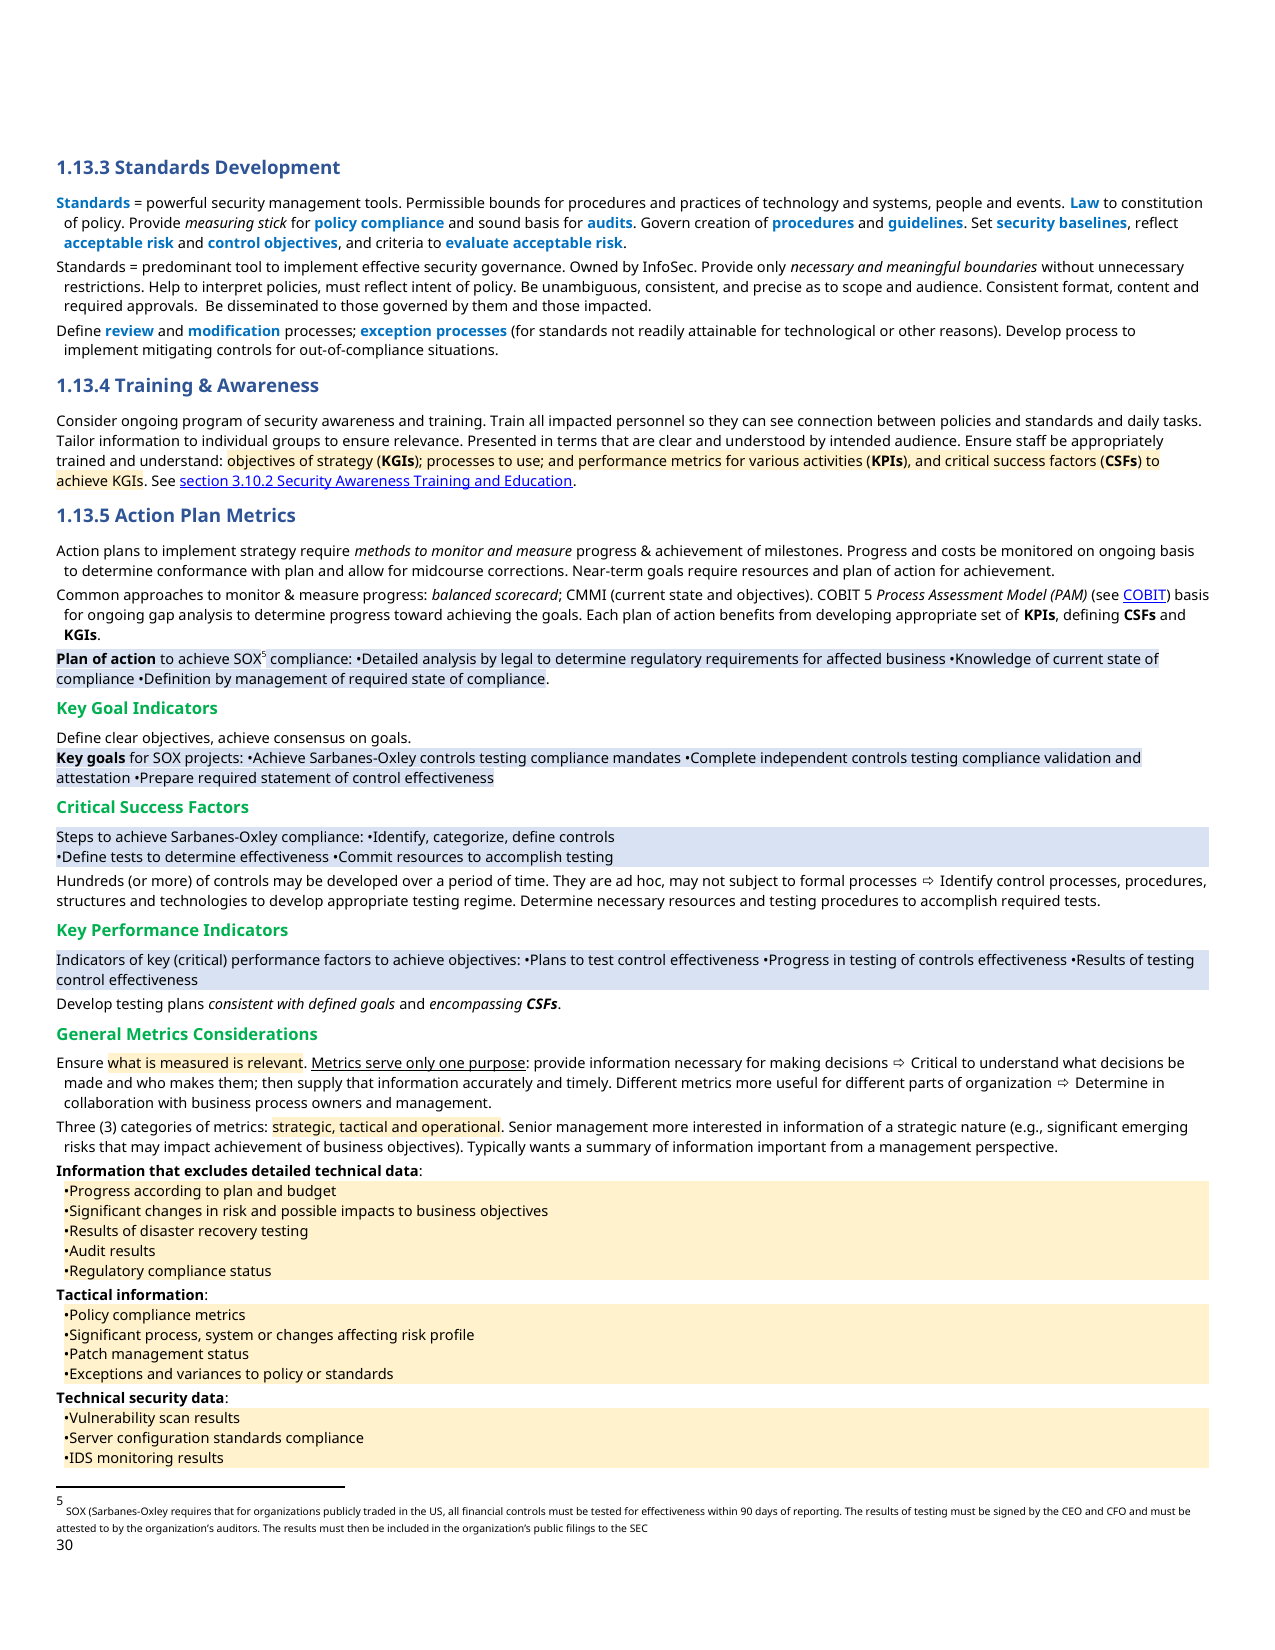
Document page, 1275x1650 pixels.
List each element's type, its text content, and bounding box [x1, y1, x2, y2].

text Action plans to implement strategy require methods to monitor and measure progress & achievement of milestones. Progress and costs be monitored on ongoing basis to determine conformance with plan and allow for midcourse corrections. Near-term goals require resources and plan of action for achievement. [56, 541, 1209, 581]
text Plan of action to achieve SOX compliance: •Detailed analysis by legal to determine regulatory requirements for affected business •Knowledge of current state of compliance •Definition by management of required state of compliance. [56, 648, 1209, 688]
subtitle 1.13.3 Standards Development [56, 154, 1209, 180]
text Tactical information: [56, 1284, 1209, 1304]
subtitle 1.13.5 Action Plan Metrics [56, 503, 1209, 528]
text •Significant process, system or changes affecting risk profile [64, 1324, 1209, 1344]
text •Regulatory compliance status [64, 1260, 1209, 1280]
subtitle Key Performance Indicators [56, 919, 1209, 942]
text Indicators of key (critical) performance factors to achieve objectives: •Plans to test control effectiveness •Progress in testing of controls effectiveness •Results of testing control effectiveness [56, 950, 1209, 990]
text Consider ongoing program of security awareness and training. Train all impacted personnel so they can see connection between policies and standards and daily tasks. Tailor information to individual groups to ensure relevance. Presented in terms that are clear and understood by intended audience. Ensure staff be appropriately trained and understand: objectives of strategy (KGIs); processes to use; and performance metrics for various activities (KPIs), and critical success factors (CSFs) to achieve KGIs. See section 3.10.2 Security Awareness Training and Education. [56, 411, 1209, 490]
text Three (3) categories of metrics: strategic, tactical and operational. Senior management more interested in information of a strategic nature (e.g., significant emerging risks that may impact achievement of business objectives). Typically wants a summary of information important from a management perspective. [56, 1117, 1209, 1157]
text •Policy compliance metrics [64, 1304, 1209, 1324]
text Common approaches to monitor & measure progress: balanced scorecard; CMMI (current state and objectives). COBIT 5 Process Assessment Model (PAM) (see COBIT) basis for ongoing gap analysis to determine progress toward achieving the goals. Each plan of action benefits from developing appropriate set of KPIs, defining CSFs and KGIs. [56, 585, 1209, 644]
text •Significant changes in risk and possible impacts to business objectives [64, 1201, 1209, 1221]
text •Exceptions and variances to policy or standards [64, 1364, 1209, 1384]
text Steps to achieve Sarbanes-Oxley compliance: •Identify, categorize, define controls [56, 827, 1209, 847]
text •Define tests to determine effectiveness •Commit resources to accomplish testing [56, 847, 1209, 867]
text •Vulnerability scan results [64, 1408, 1209, 1428]
text Hundreds (or more) of controls may be developed over a period of time. They are ad hoc, may not subject to formal processes Identify control processes, procedures, structures and technologies to develop appropriate testing regime. Determine necessary resources and testing procedures to accomplish required tests. [56, 871, 1209, 911]
text •Results of disaster recovery testing [64, 1221, 1209, 1241]
text •Patch management status [64, 1344, 1209, 1364]
text Define review and modification processes; exception processes (for standards not readily attainable for technological or other reasons). Develop process to implement mitigating controls for out-of-compliance situations. [56, 320, 1209, 360]
text •Audit results [64, 1241, 1209, 1260]
text Technical security data: [56, 1388, 1209, 1408]
text Standards = predominant tool to implement effective security governance. Owned by InfoSec. Provide only necessary and meaningful boundaries without unnecessary restrictions. Help to interpret policies, must reflect intent of policy. Be unambiguous, consistent, and precise as to scope and audience. Consistent format, content and required approvals. Be disseminated to those governed by them and those impacted. [56, 256, 1209, 316]
subtitle Critical Success Factors [56, 796, 1209, 818]
text Information that excludes detailed technical data: [56, 1161, 1209, 1181]
text Ensure what is measured is relevant. Metrics serve only one purpose: provide information necessary for making decisions Critical to understand what decisions be made and who makes them; then supply that information accurately and timely. Different metrics more useful for different parts of organization Determine in collaboration with business process owners and management. [56, 1053, 1209, 1113]
text Standards = powerful security management tools. Permissible bounds for procedures and practices of technology and systems, people and events. Law to constitution of policy. Provide measuring stick for policy compliance and sound basis for audits. Govern creation of procedures and guidelines. Set security baselines, reflect acceptable risk and control objectives, and criteria to evaluate acceptable risk. [56, 193, 1209, 252]
text Develop testing plans consistent with defined goals and encompassing CSFs. [56, 994, 1209, 1014]
text •IDS monitoring results [64, 1448, 1209, 1468]
text •Server configuration standards compliance [64, 1428, 1209, 1448]
subtitle General Metrics Considerations [56, 1022, 1209, 1045]
text Define clear objectives, achieve consensus on goals. [56, 728, 1209, 748]
text Key goals for SOX projects: •Achieve Sarbanes-Oxley controls testing compliance mandates •Complete independent controls testing compliance validation and attestation •Prepare required statement of control effectiveness [56, 748, 1209, 787]
subtitle Key Goal Indicators [56, 697, 1209, 719]
text •Progress according to plan and budget [64, 1181, 1209, 1201]
subtitle 1.13.4 Training & Awareness [56, 373, 1209, 398]
